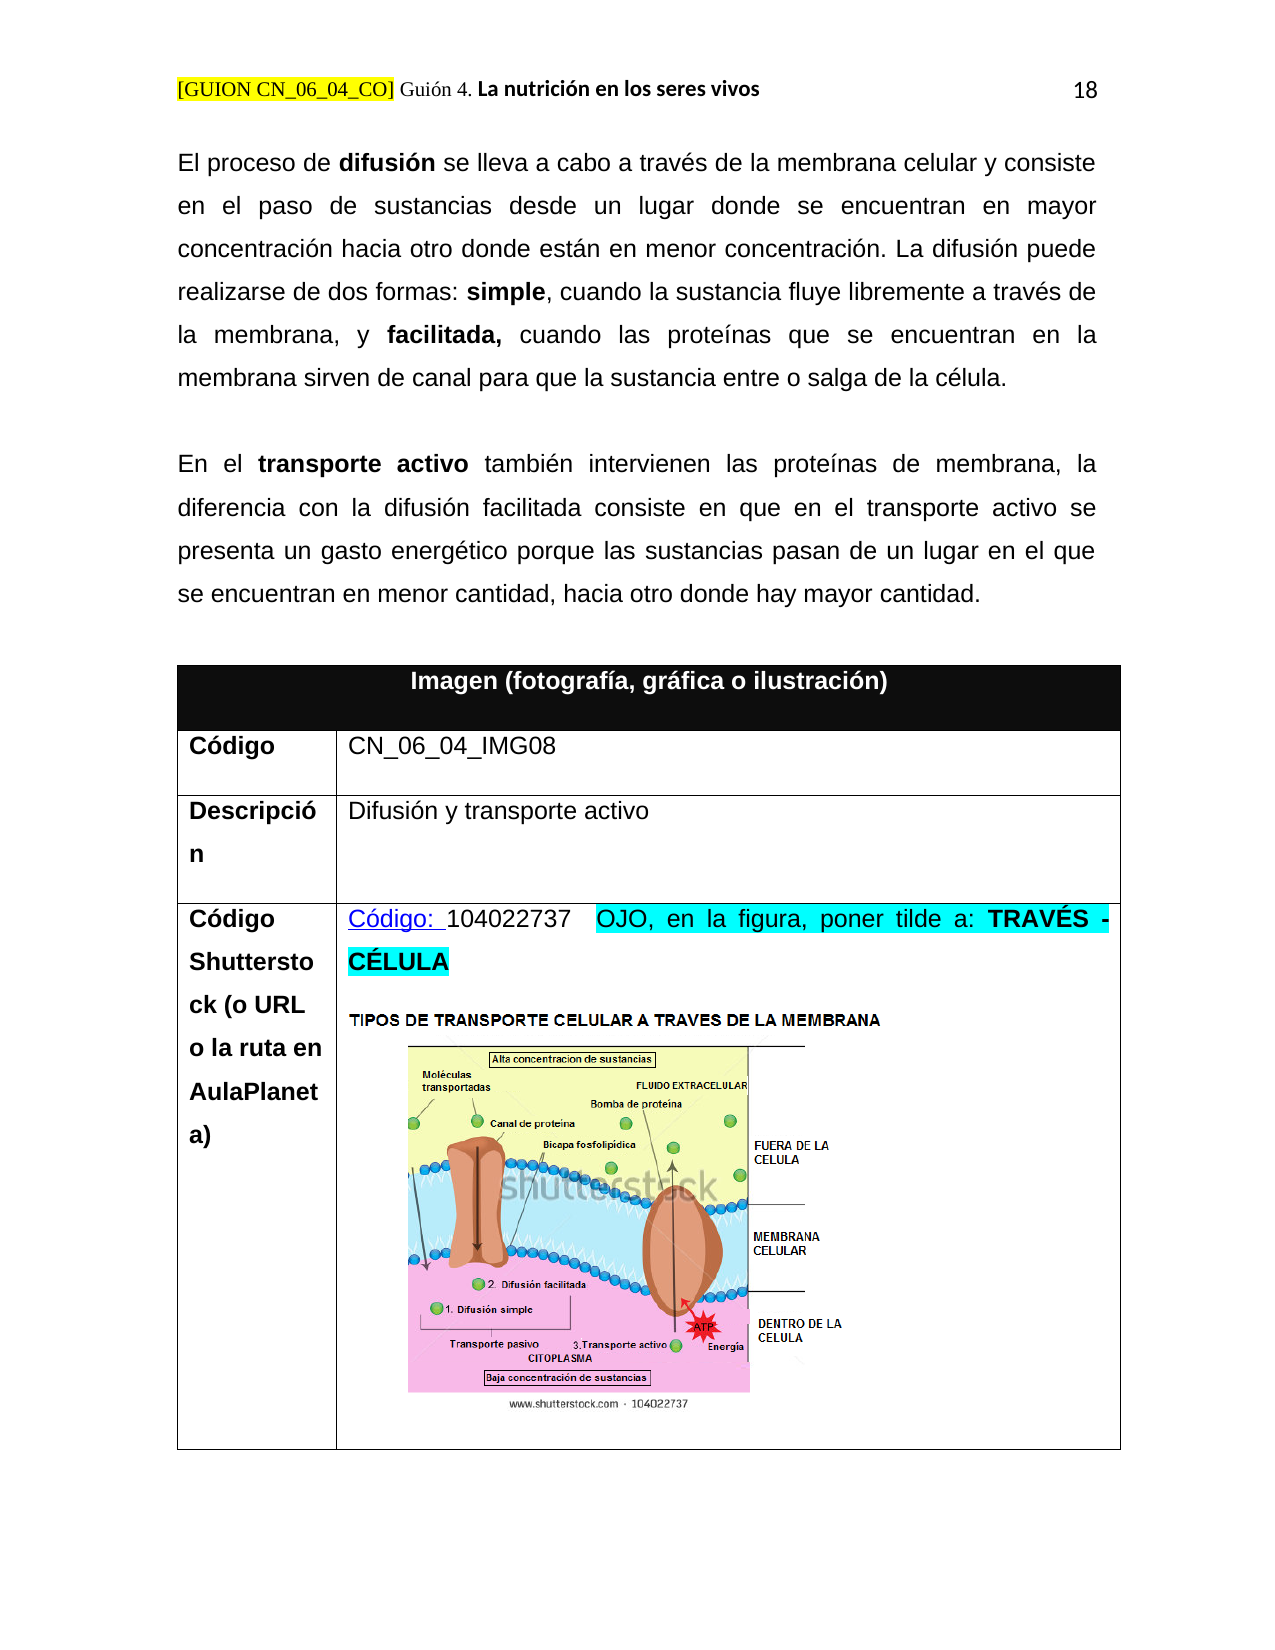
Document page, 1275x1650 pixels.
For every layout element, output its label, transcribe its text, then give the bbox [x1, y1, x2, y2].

text En el transporte activo también intervienen las proteínas de membrana, la diferencia con la difusión facilitada consiste en que en el transporte activo se presenta un gasto energético porque las sustancias pasan de un lugar en el que se encuentran en menor cantidad, hacia otro donde hay mayor cantidad. [177, 449, 1098, 608]
table_cell CN_06_04_IMG08 [337, 731, 1120, 795]
table_header Imagen (fotografía, gráfica o ilustración) [178, 666, 1120, 730]
table_cell Descripción [178, 796, 336, 903]
table_cell Difusión y transporte activo [337, 796, 1120, 903]
picture [347, 1011, 887, 1414]
text El proceso de difusión se lleva a cabo a través de la membrana celular y consiste en el paso de sustancias desde un lugar donde se encuentran en mayor concentración hacia otro donde están en menor concentración. La difusión puede realizarse de dos formas: simple, cuando la sustancia fluye libremente a través de la membrana, y facilitada, cuando las proteínas que se encuentran en la membrana sirven de canal para que la sustancia entre o salga de la célula. [177, 148, 1098, 392]
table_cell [178, 904, 336, 1449]
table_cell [337, 904, 1120, 1449]
table_cell Código [178, 731, 336, 795]
